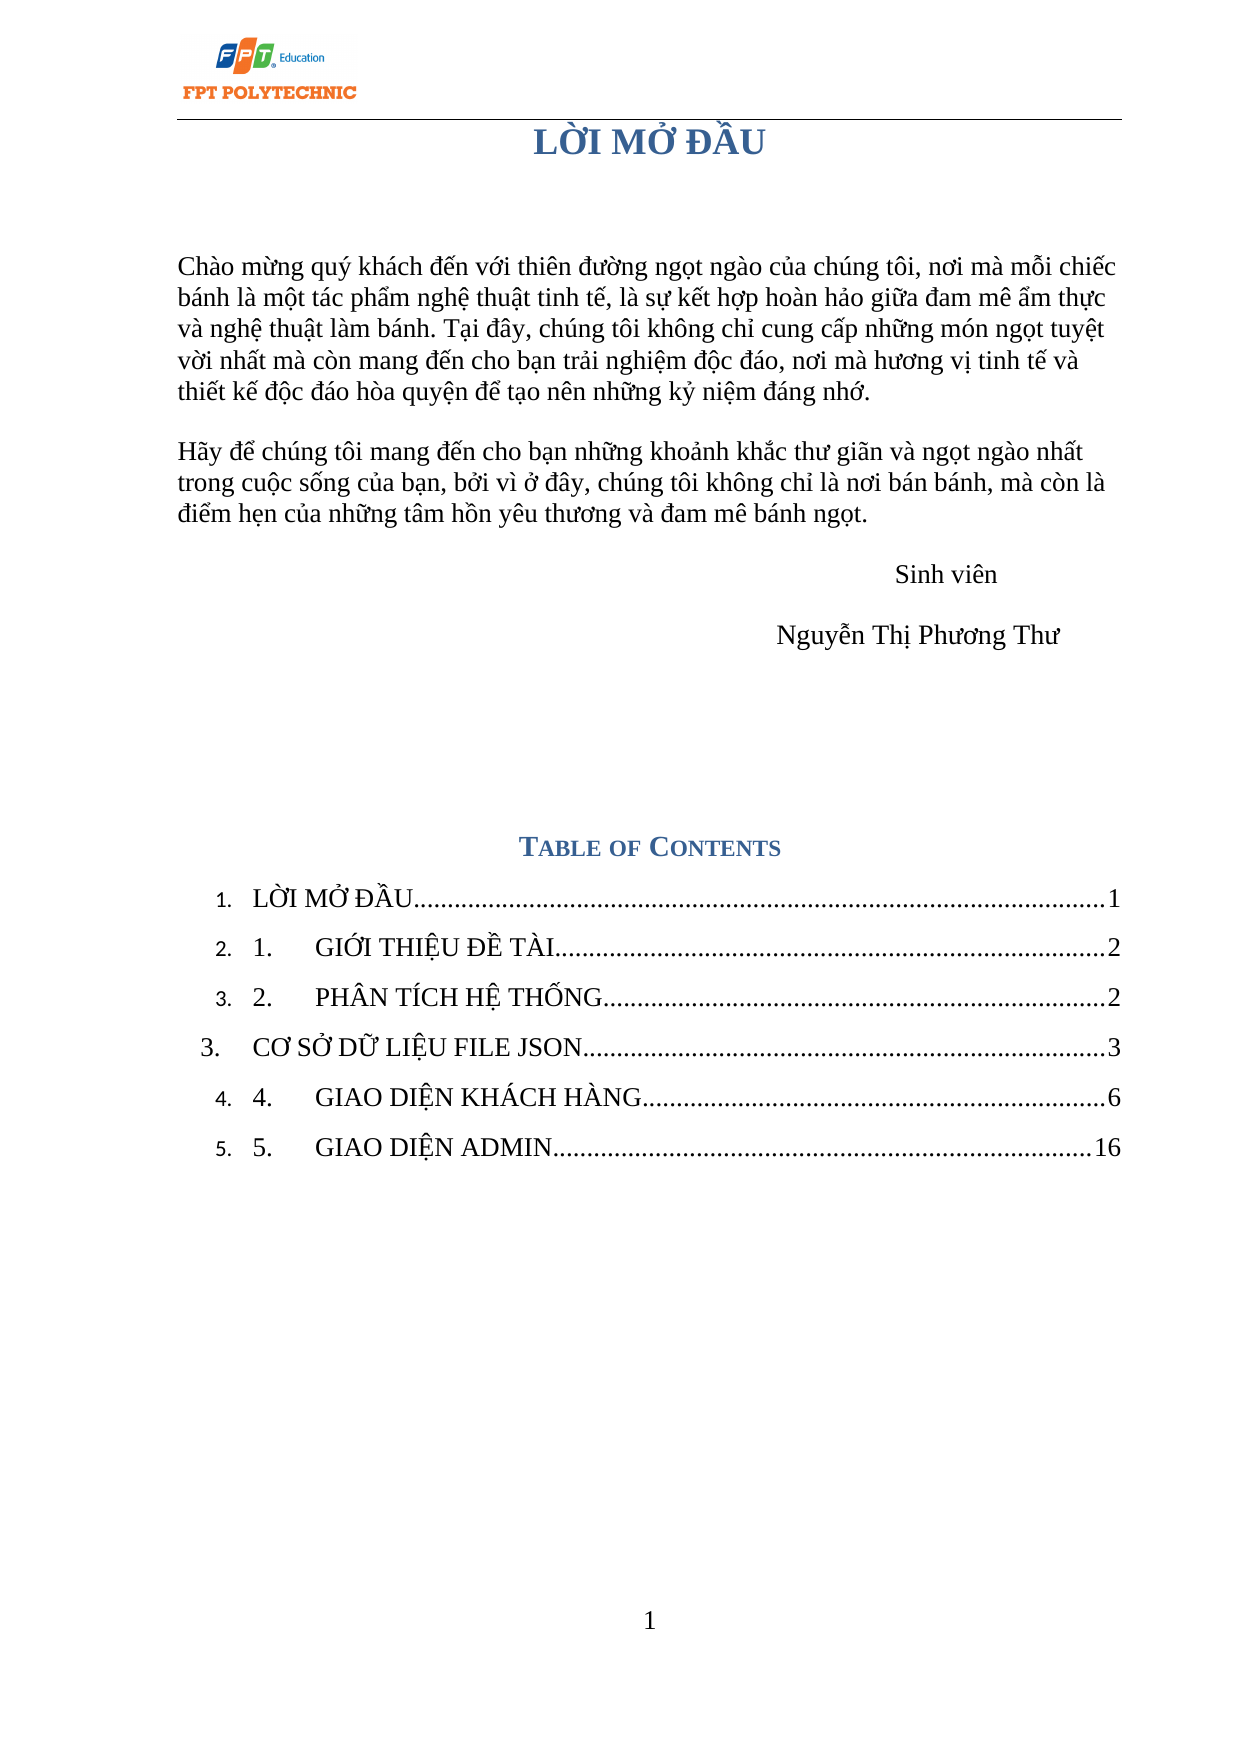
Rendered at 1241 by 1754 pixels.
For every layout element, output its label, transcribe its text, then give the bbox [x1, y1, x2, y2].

text Chào mừng quý khách đến với thiên đường ngọt ngào của chúng tôi, nơi mà mỗi chiếc bánh là một tác phẩm nghệ thuật tinh tế, là sự kết hợp hoàn hảo giữa đam mê ẩm thực và nghệ thuật làm bánh. Tại đây, chúng tôi không chỉ cung cấp những món ngọt tuyệt vời nhất mà còn mang đến cho bạn trải nghiệm độc đáo, nơi mà hương vị tinh tế và thiết kế độc đáo hòa quyện để tạo nên những kỷ niệm đáng nhớ. [177, 250, 1122, 406]
subtitle LỜI MỞ ĐẦU [177, 120, 1122, 163]
text Hãy để chúng tôi mang đến cho bạn những khoảnh khắc thư giãn và ngọt ngào nhất trong cuộc sống của bạn, bởi vì ở đây, chúng tôi không chỉ là nơi bán bánh, mà còn là điểm hẹn của những tâm hồn yêu thương và đam mê bánh ngọt. [177, 435, 1122, 529]
text Sinh viên [177, 558, 1122, 589]
text Nguyễn Thị Phương Thư [177, 618, 1122, 651]
picture [179, 34, 359, 104]
